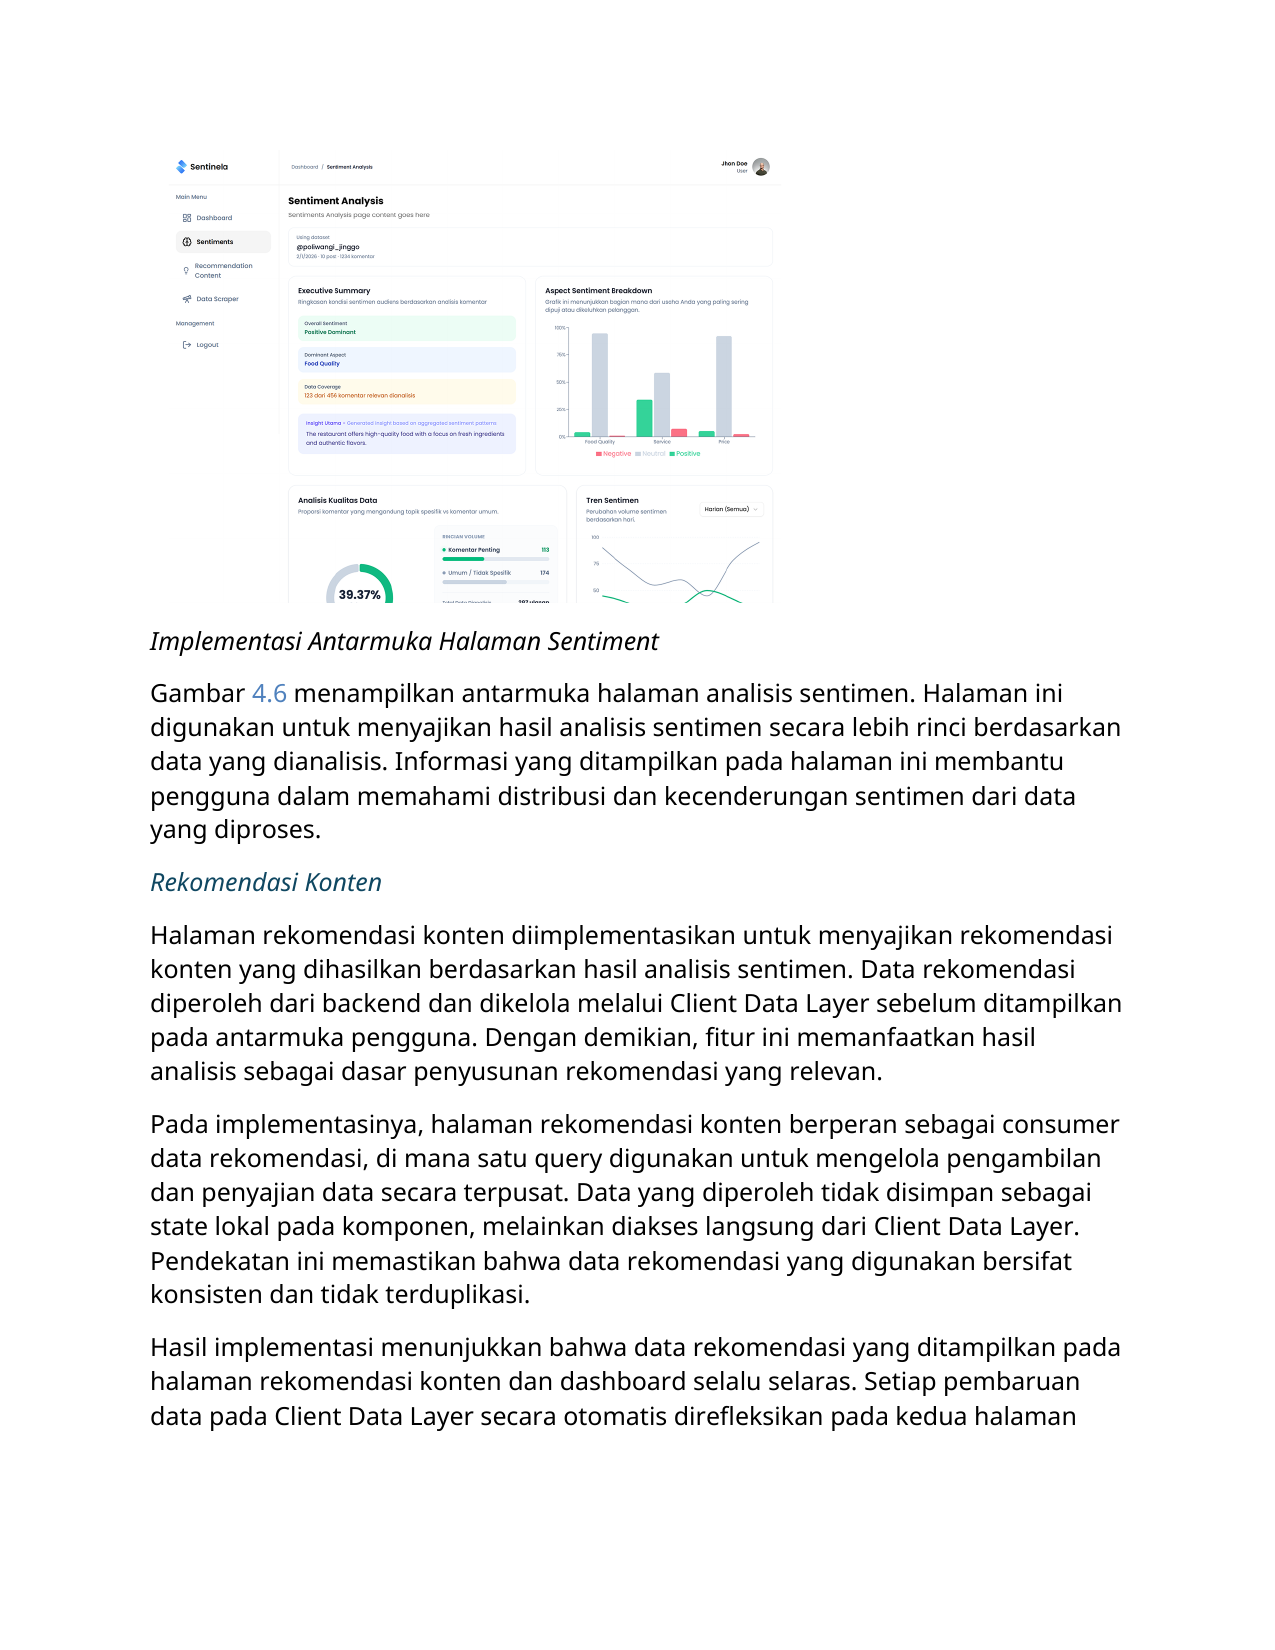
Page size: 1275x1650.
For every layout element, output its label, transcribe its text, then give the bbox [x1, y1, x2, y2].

text Gambar 4.6 menampilkan antarmuka halaman analisis sentimen. Halaman ini digunakan untuk menyajikan hasil analisis sentimen secara lebih rinci berdasarkan data yang dianalisis. Informasi yang ditampilkan pada halaman ini membantu pengguna dalam memahami distribusi dan kecenderungan sentimen dari data yang diproses. [150, 676, 1125, 846]
subtitle Rekomendasi Konten [150, 865, 1125, 899]
picture [168, 150, 782, 603]
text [150, 1330, 1125, 1432]
text Pada implementasinya, halaman rekomendasi konten berperan sebagai consumer data rekomendasi, di mana satu query digunakan untuk mengelola pengambilan dan penyajian data secara terpusat. Data yang diperoleh tidak disimpan sebagai state lokal pada komponen, melainkan diakses langsung dari Client Data Layer. Pendekatan ini memastikan bahwa data rekomendasi yang digunakan bersifat konsisten dan tidak terduplikasi. [150, 1107, 1125, 1311]
text Halaman rekomendasi konten diimplementasikan untuk menyajikan rekomendasi konten yang dihasilkan berdasarkan hasil analisis sentimen. Data rekomendasi diperoleh dari backend dan dikelola melalui Client Data Layer sebelum ditampilkan pada antarmuka pengguna. Dengan demikian, fitur ini memanfaatkan hasil analisis sebagai dasar penyusunan rekomendasi yang relevan. [150, 918, 1125, 1088]
text Implementasi Antarmuka Halaman Sentiment [150, 623, 1125, 657]
